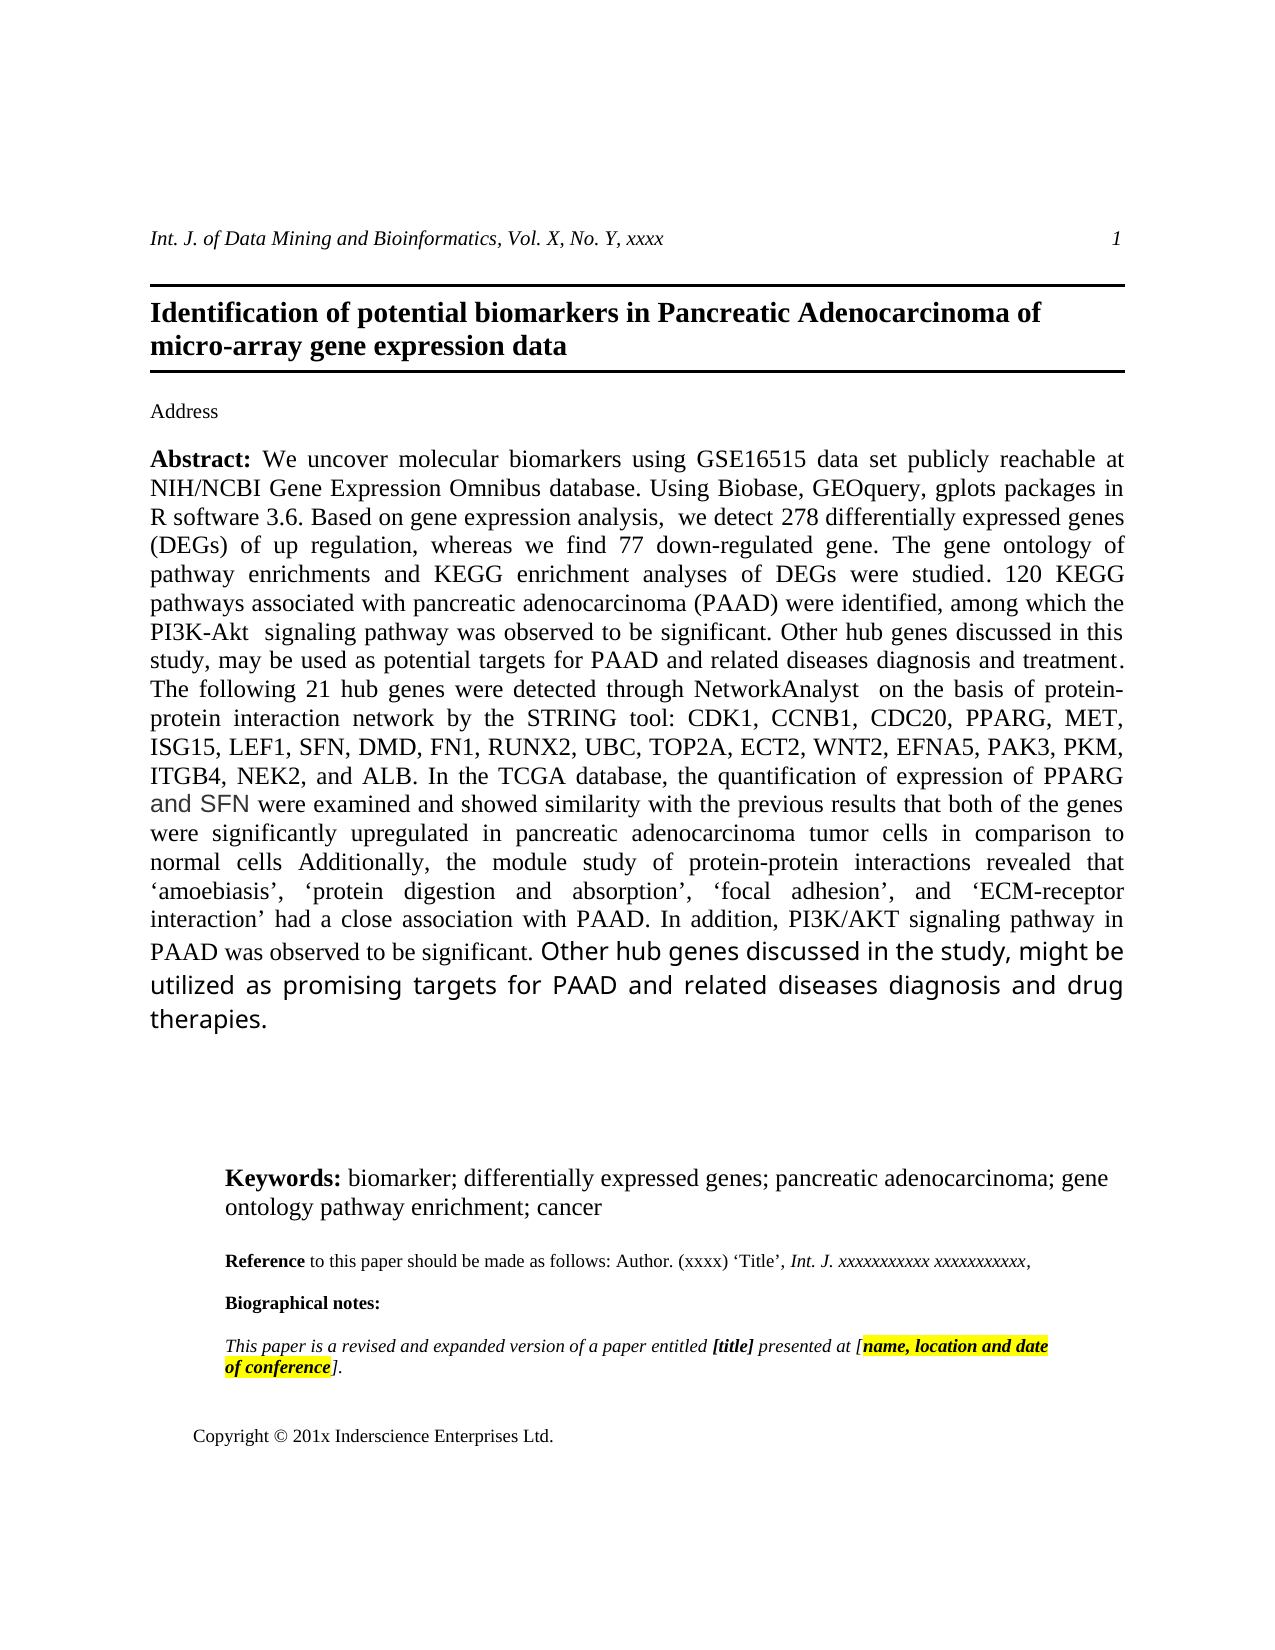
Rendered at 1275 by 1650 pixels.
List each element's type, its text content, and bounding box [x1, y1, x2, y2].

text Biographical notes: [225, 1292, 1050, 1314]
text Address [150, 398, 1050, 423]
text Keywords: biomarker; differentially expressed genes; pancreatic adenocarcinoma; gene ontology pathway enrichment; cancer [225, 1163, 1125, 1221]
text Reference to this paper should be made as follows: Author. (xxxx) ‘Title’, Int. J. xxxxxxxxxxx xxxxxxxxxxx, [225, 1250, 1050, 1271]
text Identification of potential biomarkers in Pancreatic Adenocarcinoma of micro-array gene expression data [150, 287, 1125, 370]
text This paper is a revised and expanded version of a paper entitled [title] presented at [name, location and date of conference]. [225, 1334, 1050, 1378]
text Abstract: We uncover molecular biomarkers using GSE16515 data set publicly reachable at NIH/NCBI Gene Expression Omnibus database. Using Biobase, GEOquery, gplots packages in R software 3.6. Based on gene expression analysis, we detect 278 differentially expressed genes (DEGs) of up regulation, whereas we find 77 down-regulated gene. The gene ontology of pathway enrichments and KEGG enrichment analyses of DEGs were studied. 120 KEGG pathways associated with pancreatic adenocarcinoma (PAAD) were identified, among which the PI3K-Akt signaling pathway was observed to be significant. Other hub genes discussed in this study, may be used as potential targets for PAAD and related diseases diagnosis and treatment. The following 21 hub genes were detected through NetworkAnalyst on the basis of protein-protein interaction network by the STRING tool: CDK1, CCNB1, CDC20, PPARG, MET, ISG15, LEF1, SFN, DMD, FN1, RUNX2, UBC, TOP2A, ECT2, WNT2, EFNA5, PAK3, PKM, ITGB4, NEK2, and ALB. In the TCGA database, the quantification of expression of PPARG and SFN were examined and showed similarity with the previous results that both of the genes were significantly upregulated in pancreatic adenocarcinoma tumor cells in comparison to normal cells Additionally, the module study of protein-protein interactions revealed that ‘amoebiasis’, ‘protein digestion and absorption’, ‘focal adhesion’, and ‘ECM-receptor interaction’ had a close association with PAAD. In addition, PI3K/AKT signaling pathway in PAAD was observed to be significant. Other hub genes discussed in the study, might be utilized as promising targets for PAAD and related diseases diagnosis and drug therapies. [150, 444, 1125, 1036]
